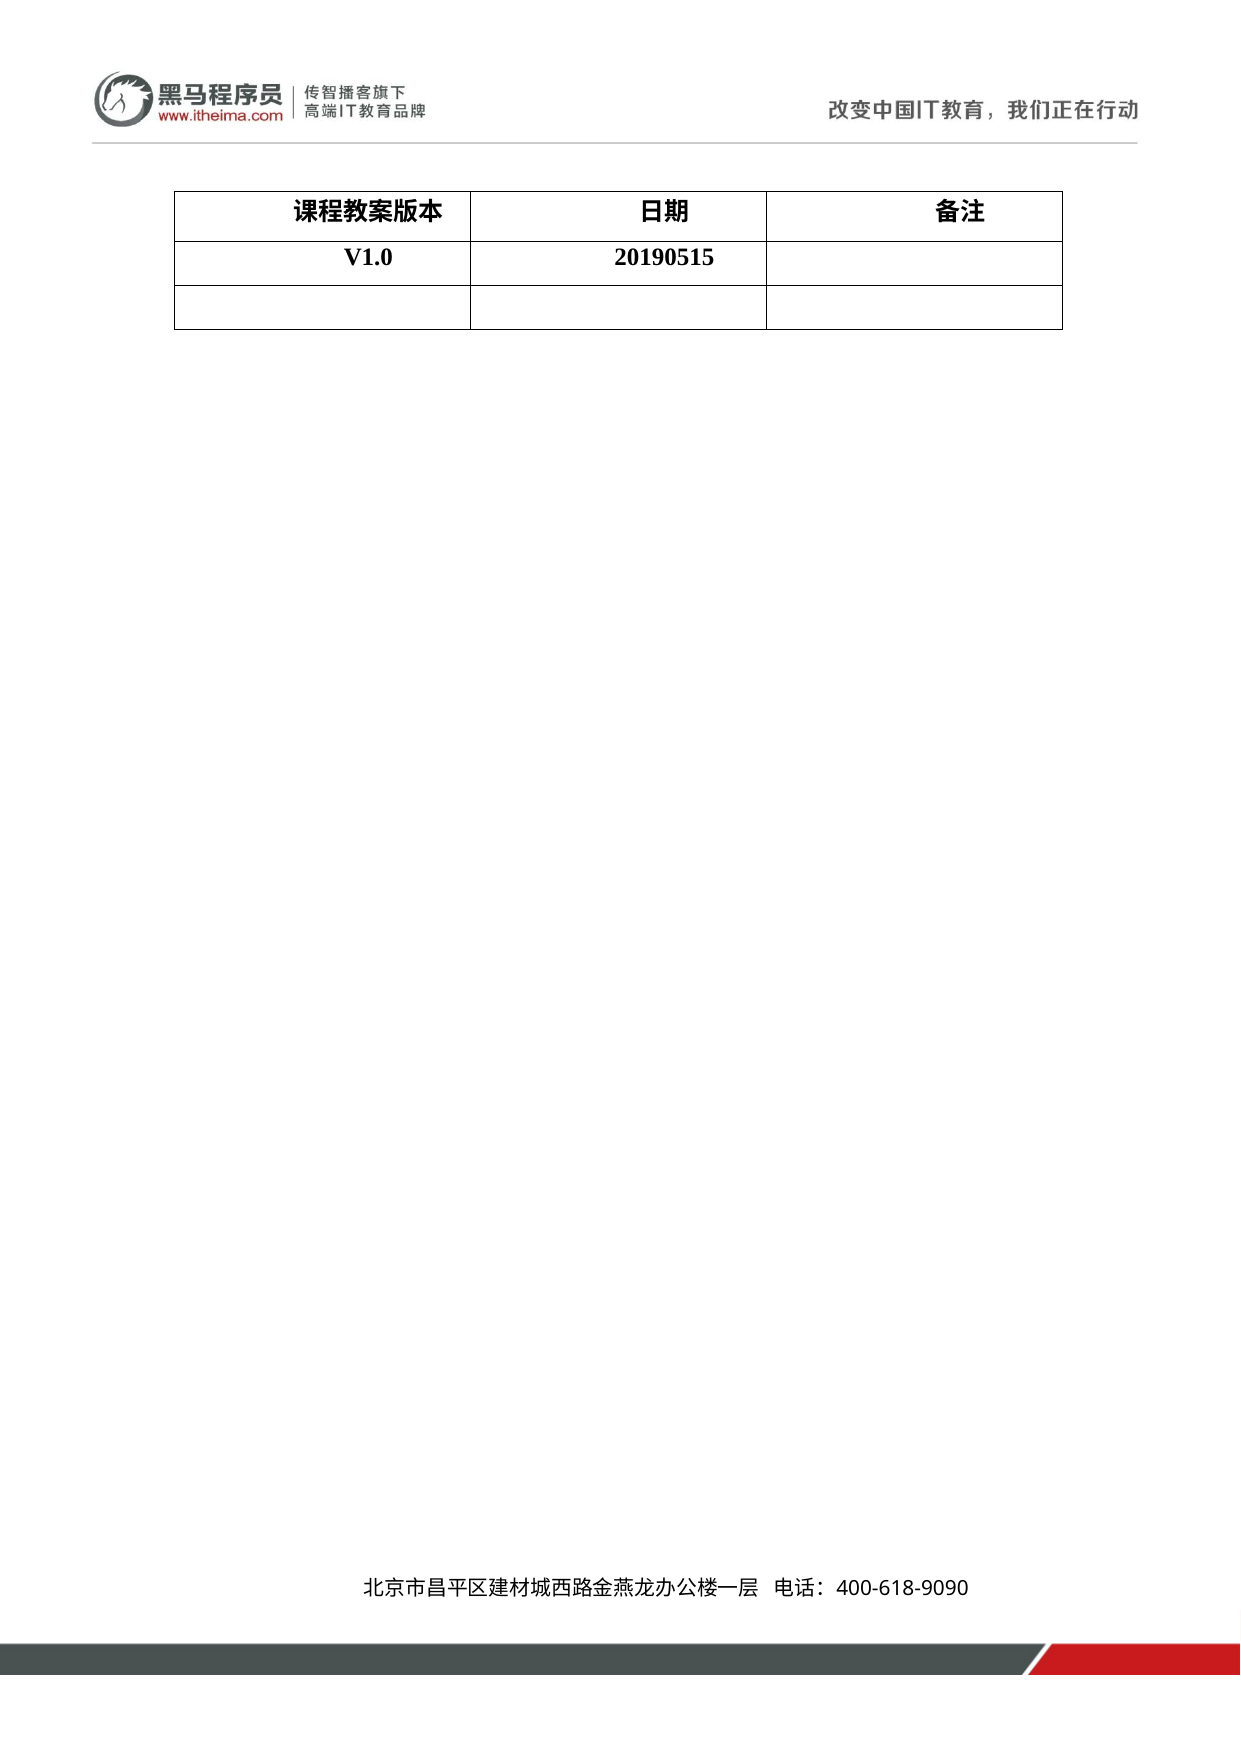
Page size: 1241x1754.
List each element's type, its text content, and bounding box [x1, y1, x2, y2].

table_cell [767, 286, 1062, 329]
table_cell V1.0 [175, 242, 470, 284]
table_cell [767, 242, 1062, 284]
table_cell [175, 286, 470, 329]
table_header 备注 [767, 192, 1062, 241]
table_header 课程教案版本 [175, 192, 470, 241]
table_header 日期 [471, 192, 766, 241]
picture [0, 1551, 1241, 1675]
picture [0, 1, 1241, 151]
table_cell [471, 286, 766, 329]
table_cell 20190515 [471, 242, 766, 284]
